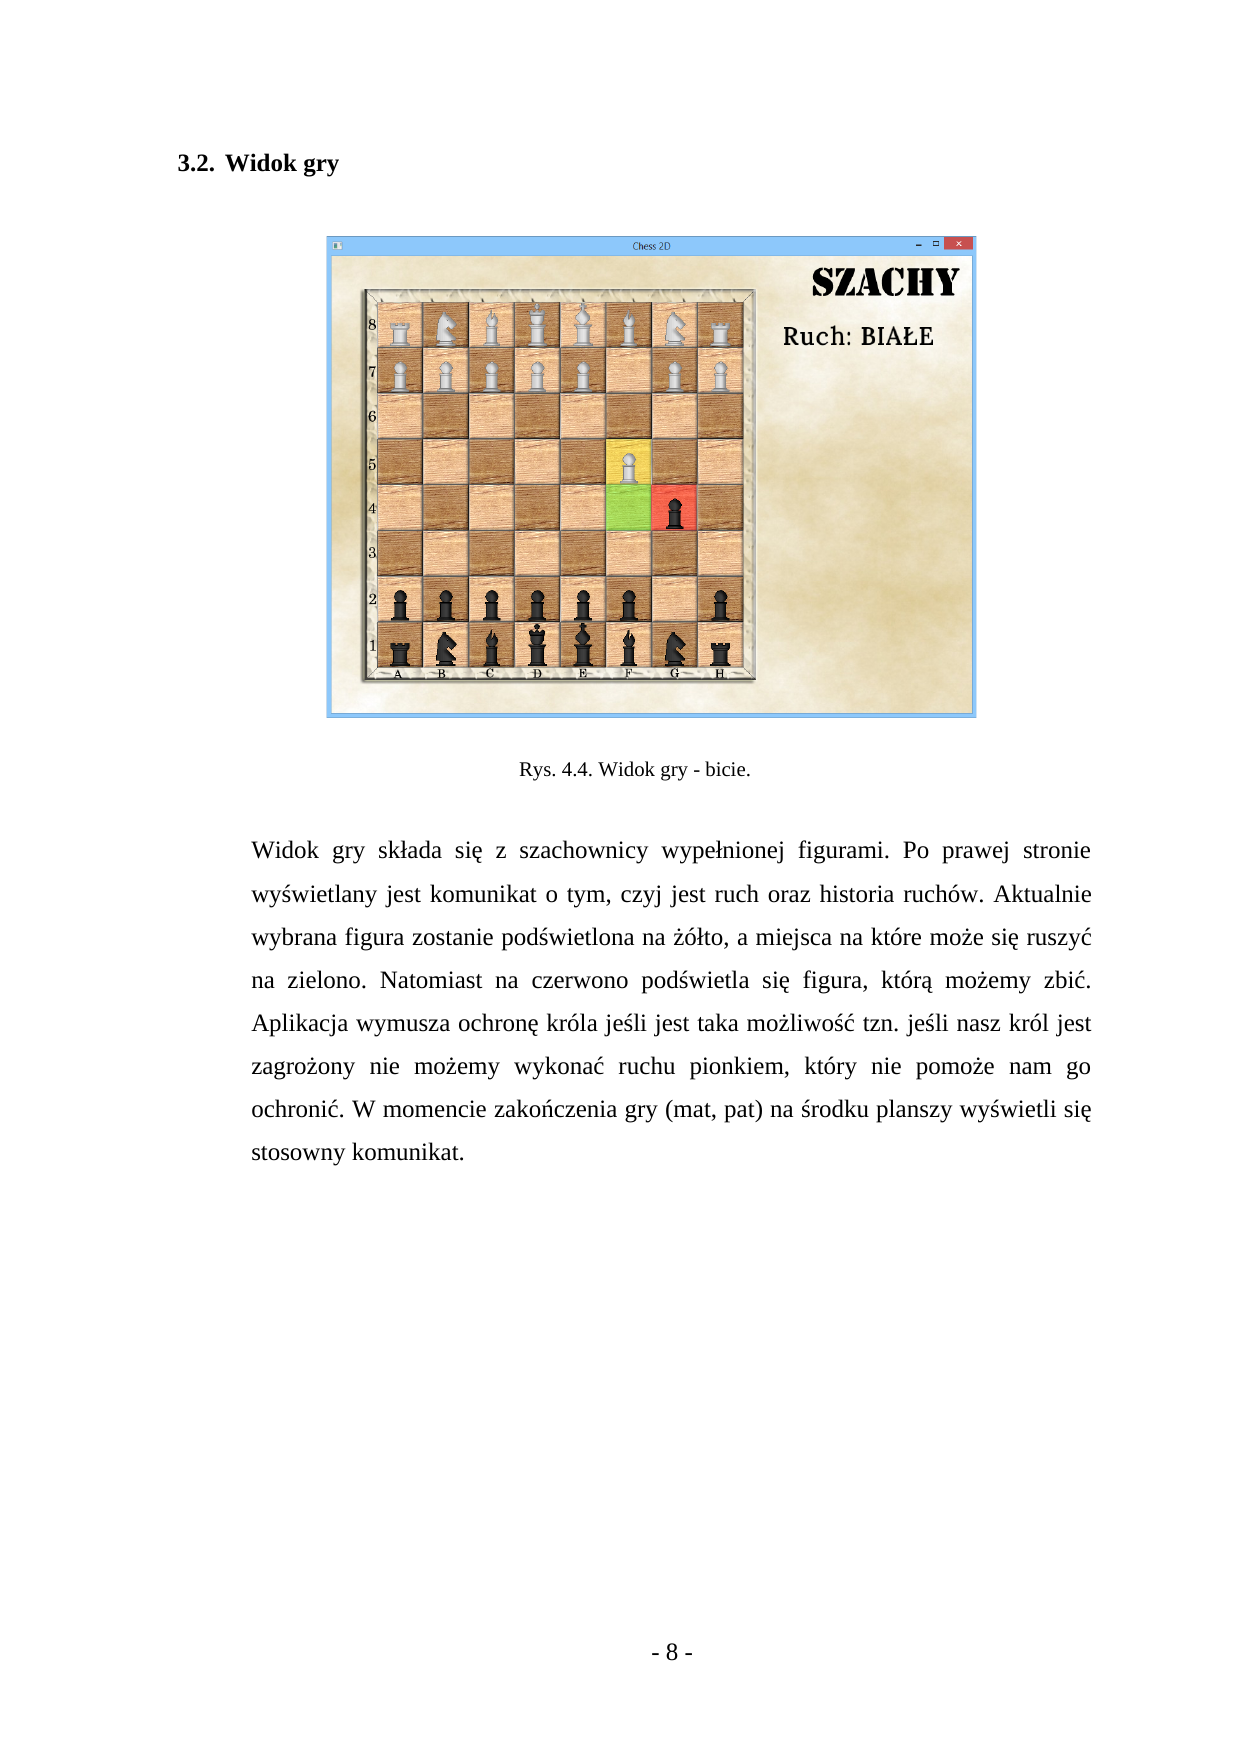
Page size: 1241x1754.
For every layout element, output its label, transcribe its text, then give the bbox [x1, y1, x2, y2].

picture [326, 236, 977, 718]
text Widok gry składa się z szachownicy wypełnionej figurami. Po prawej stronie wyświetlany jest komunikat o tym, czyj jest ruch oraz historia ruchów. Aktualnie wybrana figura zostanie podświetlona na żółto, a miejsca na które może się ruszyć na zielono. Natomiast na czerwono podświetla się figura, którą możemy zbić. Aplikacja wymusza ochronę króla jeśli jest taka możliwość tzn. jeśli nasz król jest zagrożony nie możemy wykonać ruchu pionkiem, który nie pomoże nam go ochronić. W momencie zakończenia gry (mat, pat) na środku planszy wyświetli się stosowny komunikat. [251, 836, 1092, 1166]
subtitle Widok gry [177, 148, 1092, 176]
